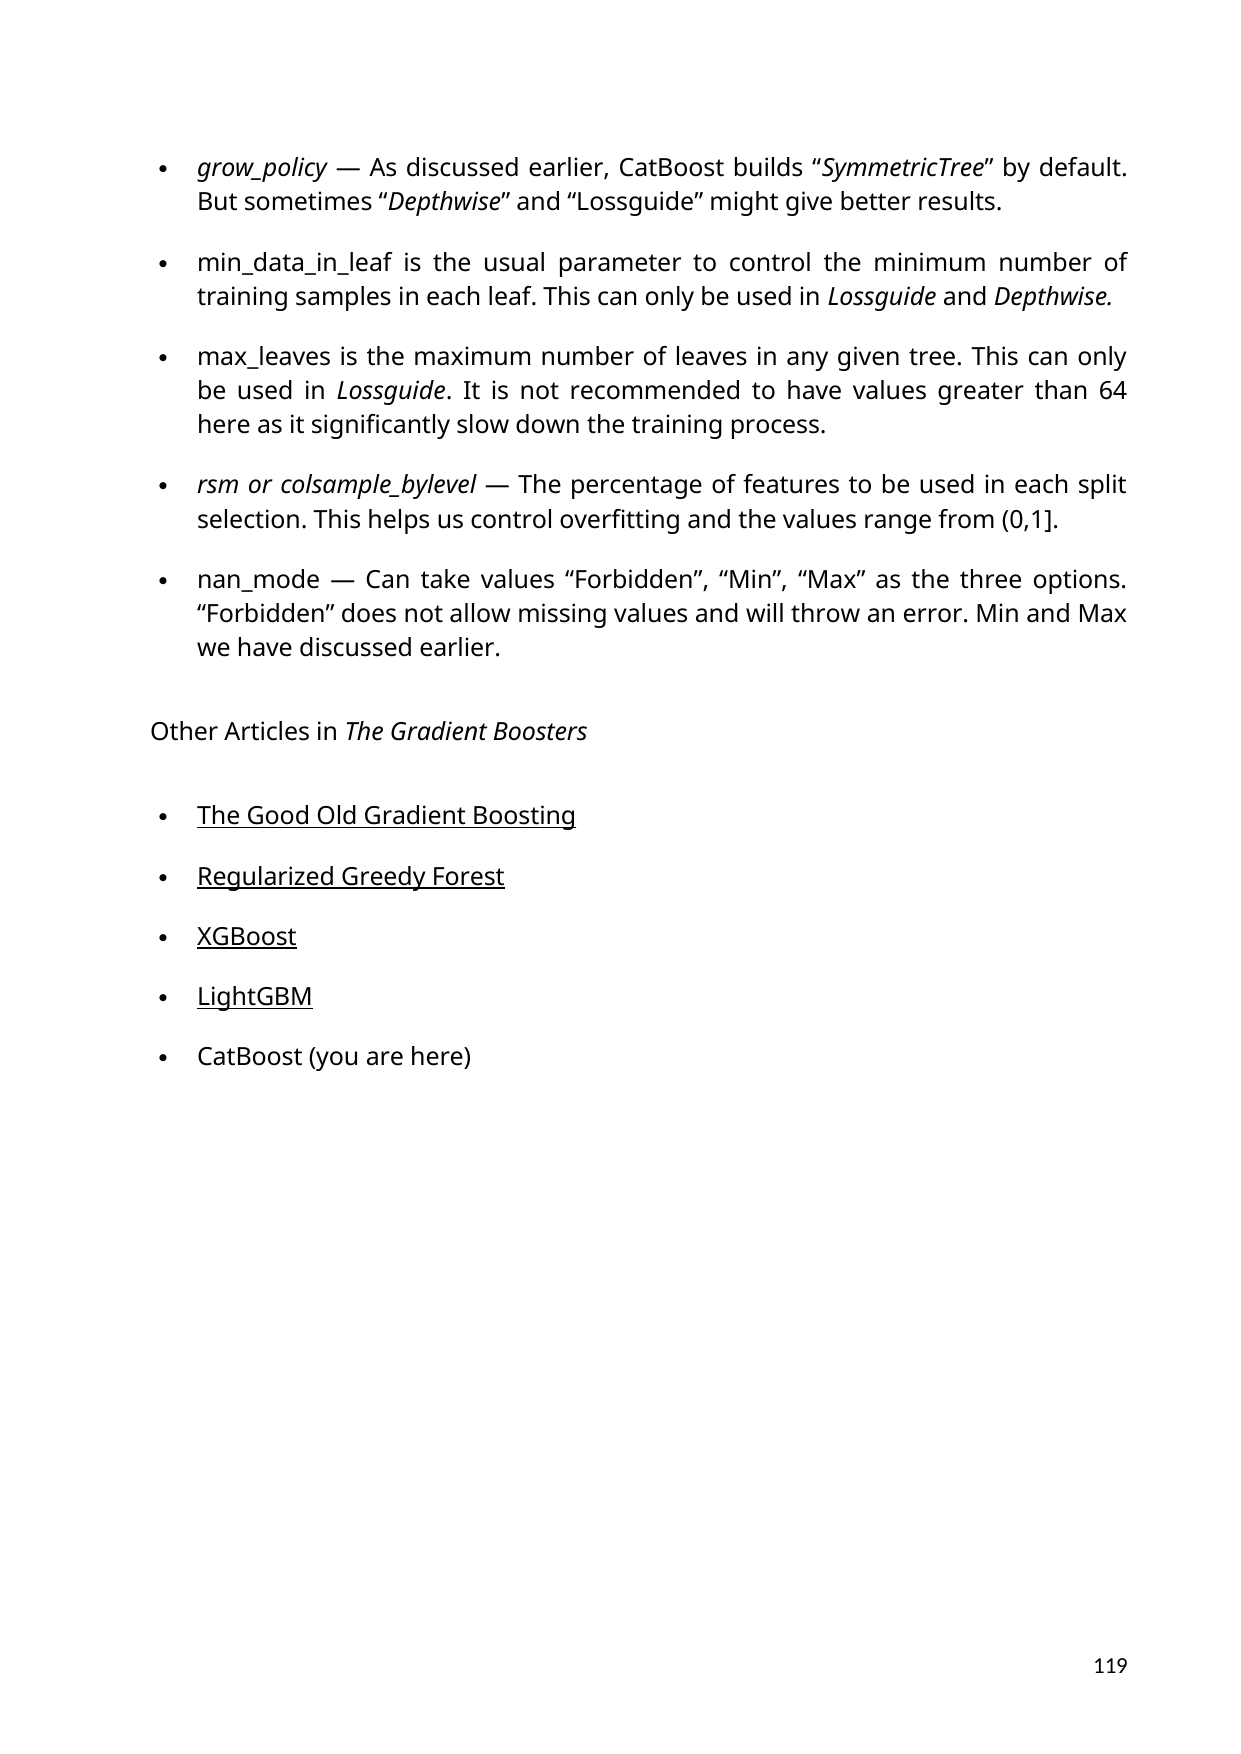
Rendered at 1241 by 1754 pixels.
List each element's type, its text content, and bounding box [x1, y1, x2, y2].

list rsm or colsample_bylevel — The percentage of features to be used in each split selection. This helps us control overfitting and the values range from (0,1]. [159, 467, 1128, 535]
list XGBoost [159, 918, 1128, 952]
list CatBoost (you are here) [159, 1039, 1128, 1073]
list LightGBM [159, 979, 1128, 1013]
list max_leaves is the maximum number of leaves in any given tree. This can only be used in Lossguide. It is not recommended to have values greater than 64 here as it significantly slow down the training process. [159, 339, 1128, 441]
list min_data_in_leaf is the usual parameter to control the minimum number of training samples in each leaf. This can only be used in Lossguide and Depthwise. [159, 244, 1128, 312]
text Other Articles in The Gradient Boosters [150, 714, 1128, 748]
list The Good Old Gradient Boosting [159, 798, 1128, 832]
list Regularized Greedy Forest [159, 858, 1128, 892]
list nan_mode — Can take values “Forbidden”, “Min”, “Max” as the three options. “Forbidden” does not allow missing values and will throw an error. Min and Max we have discussed earlier. [159, 562, 1128, 664]
list grow_policy — As discussed earlier, CatBoost builds “SymmetricTree” by default. But sometimes “Depthwise” and “Lossguide” might give better results. [159, 150, 1128, 218]
